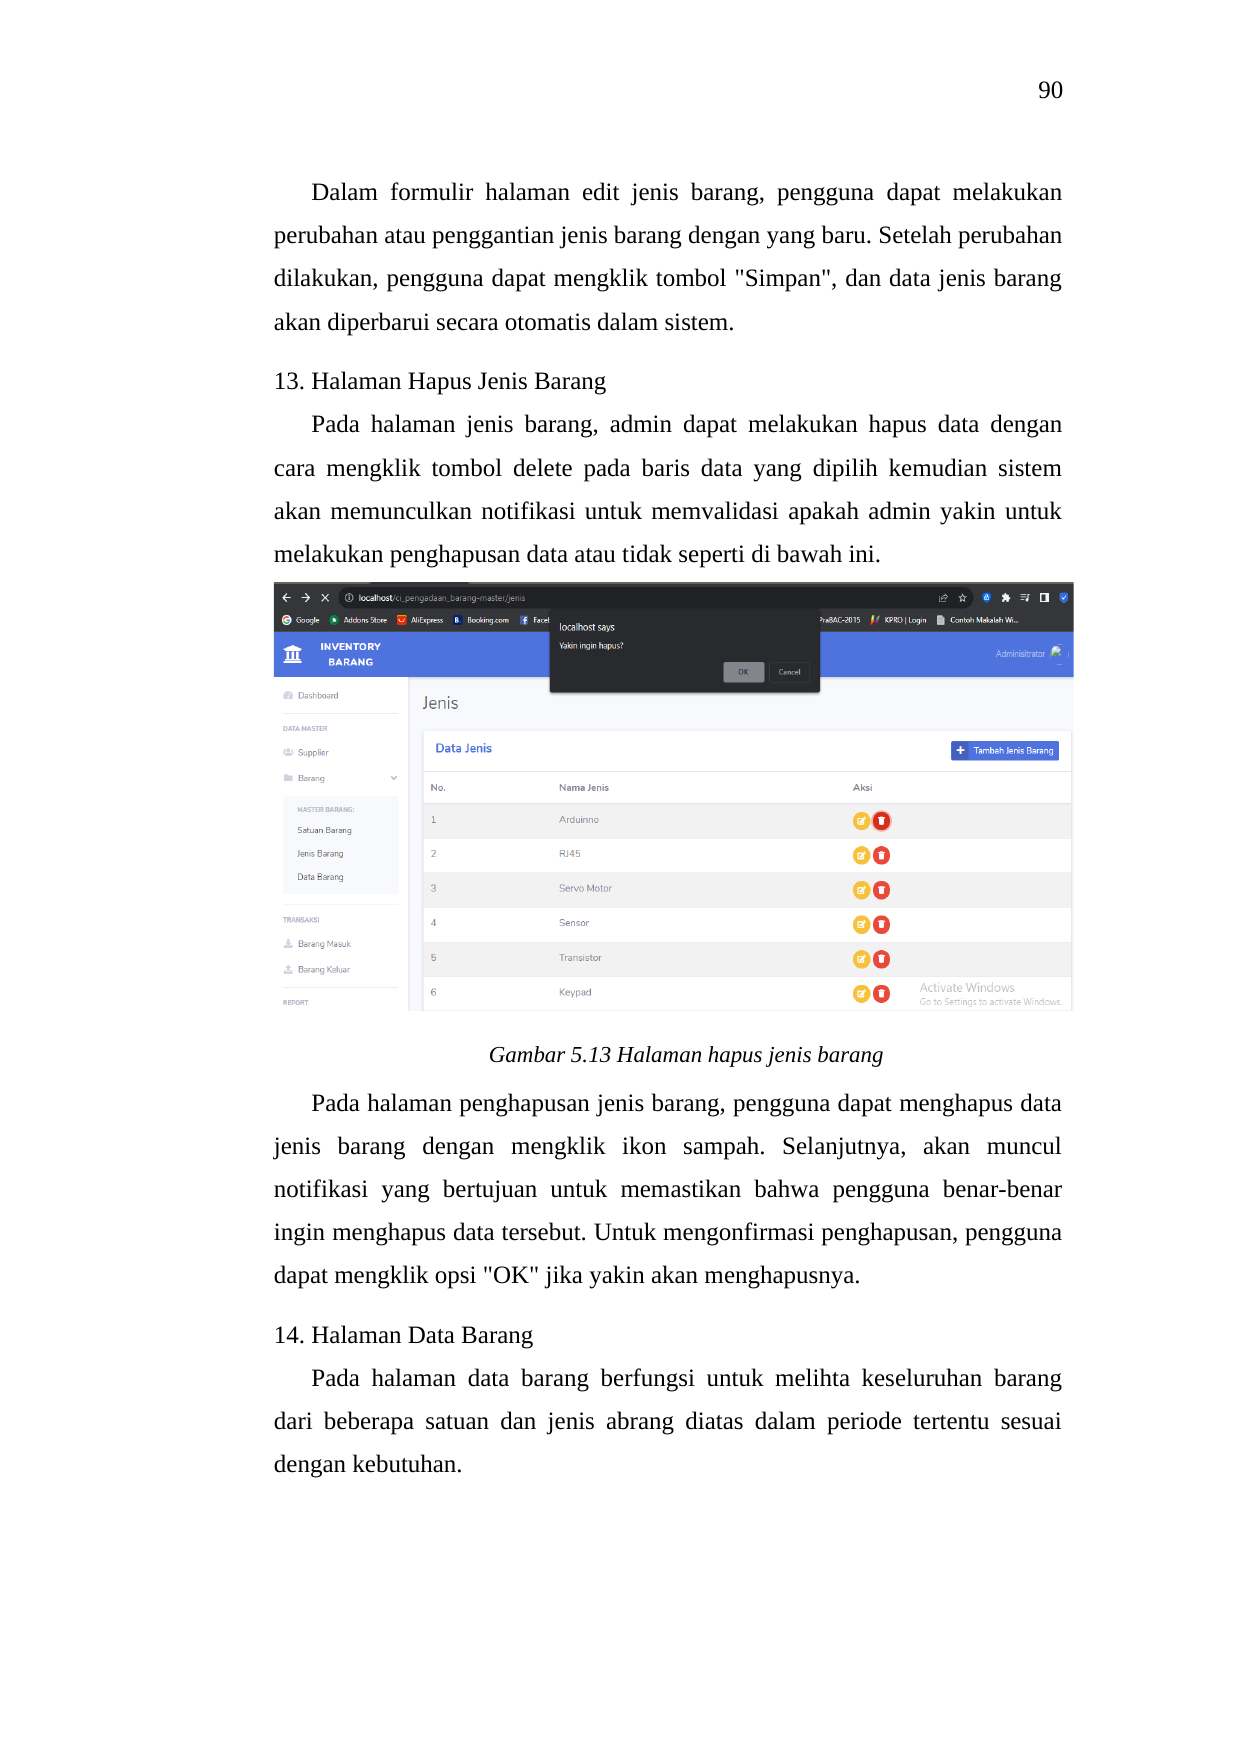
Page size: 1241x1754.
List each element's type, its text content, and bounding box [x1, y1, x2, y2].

text Dalam formulir halaman edit jenis barang, pengguna dapat melakukan perubahan atau penggantian jenis barang dengan yang baru. Setelah perubahan dilakukan, pengguna dapat mengklik tombol "Simpan", dan data jenis barang akan diperbarui secara otomatis dalam sistem. [274, 177, 1063, 335]
text Pada halaman data barang berfungsi untuk melihta keseluruhan barang dari beberapa satuan dan jenis abrang diatas dalam periode tertentu sesuai dengan kebutuhan. [274, 1363, 1063, 1478]
text Pada halaman jenis barang, admin dapat melakukan hapus data dengan cara mengklik tombol delete pada baris data yang dipilih kemudian sistem akan memunculkan notifikasi untuk memvalidasi apakah admin yakin untuk melakukan penghapusan data atau tidak seperti di bawah ini. [274, 409, 1063, 568]
text Pada halaman penghapusan jenis barang, pengguna dapat menghapus data jenis barang dengan mengklik ikon sampah. Selanjutnya, akan muncul notifikasi yang bertujuan untuk memastikan bahwa pengguna benar-benar ingin menghapus data tersebut. Untuk mengonfirmasi penghapusan, pengguna dapat mengklik opsi "OK" jika yakin akan menghapusnya. [274, 1088, 1063, 1289]
text Gambar 5.13 Halaman hapus jenis barang [236, 1041, 1063, 1067]
list Halaman Hapus Jenis Barang [274, 366, 1063, 395]
picture [273, 582, 1074, 1011]
list Halaman Data Barang [274, 1320, 1063, 1349]
